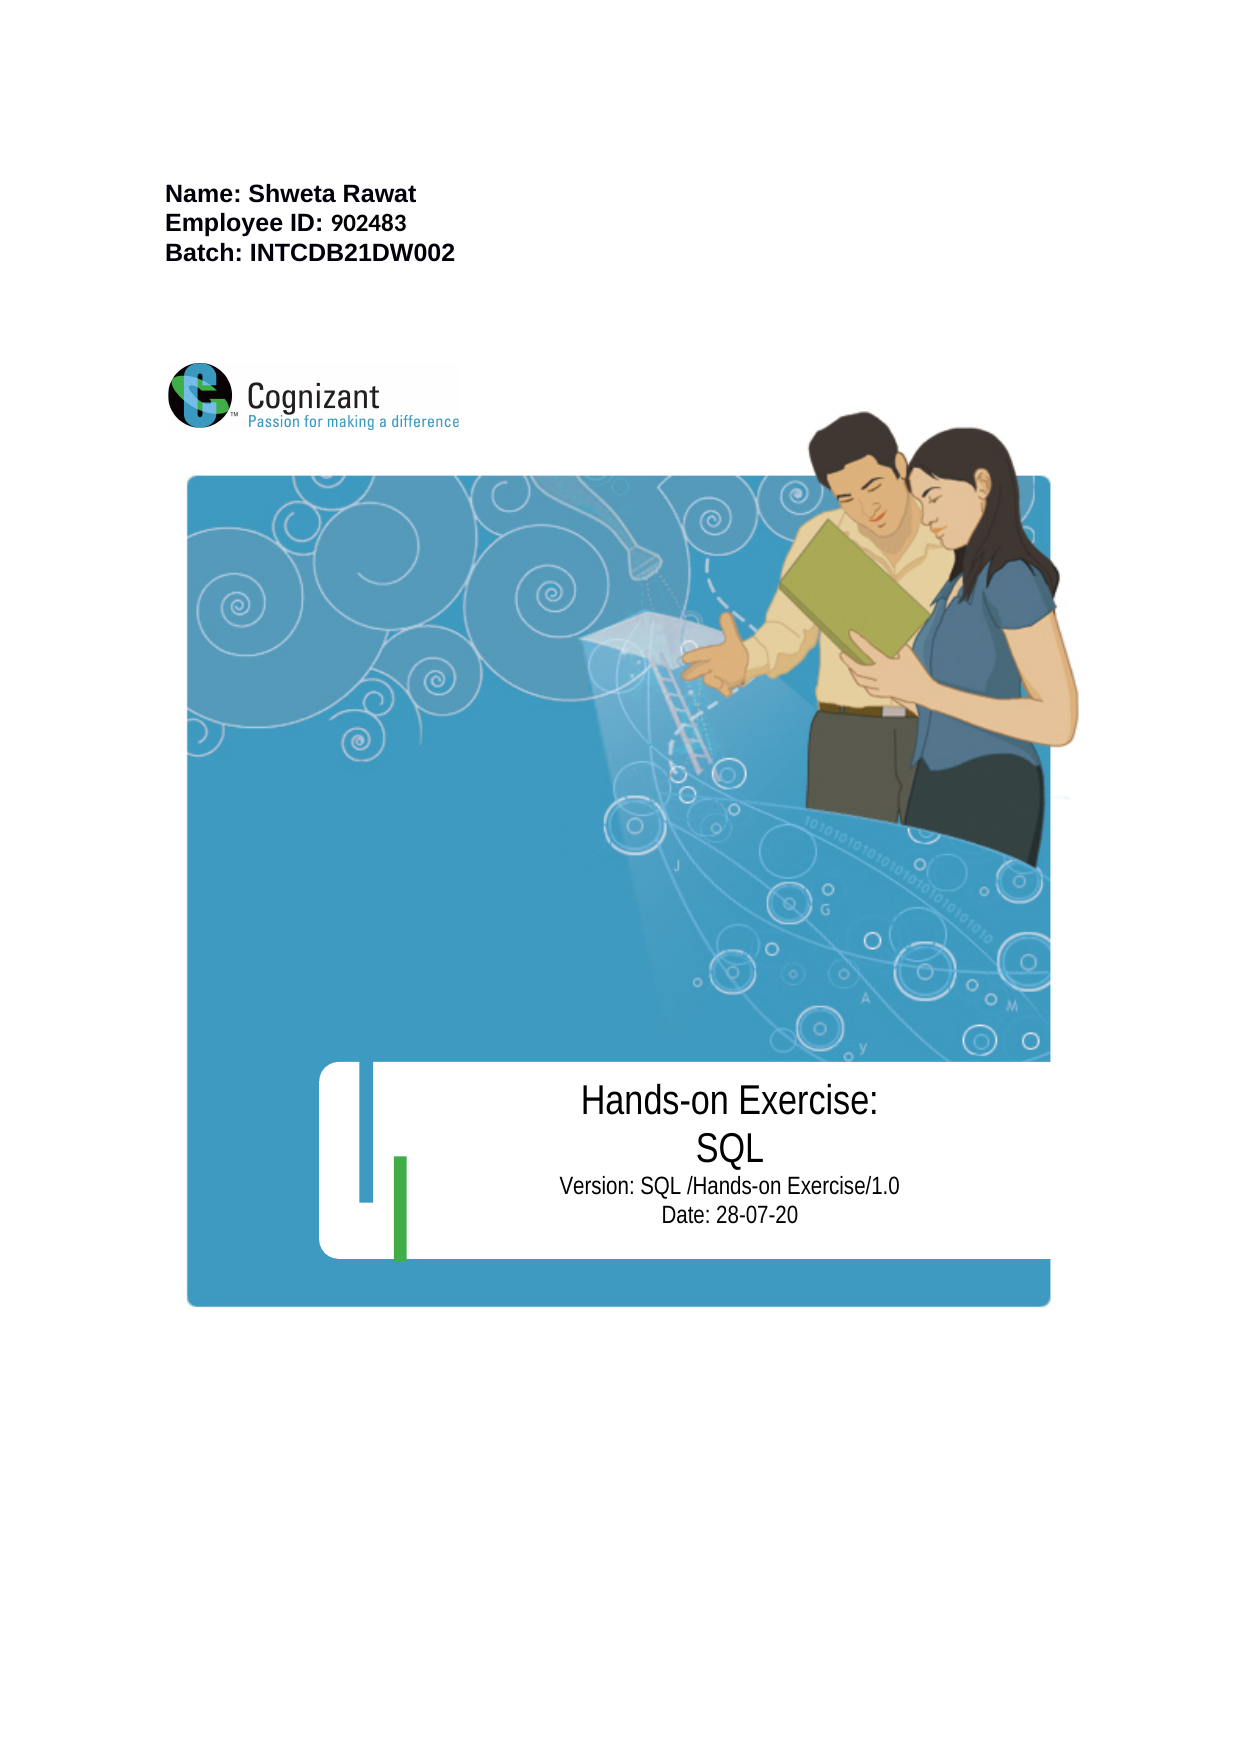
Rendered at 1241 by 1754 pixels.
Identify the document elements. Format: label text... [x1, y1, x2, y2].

picture [168, 363, 1082, 1315]
text Employee ID: 902483 [165, 207, 1075, 238]
text Name: Shweta Rawat [165, 179, 1075, 207]
text Batch: INTCDB21DW002 [165, 238, 1075, 267]
